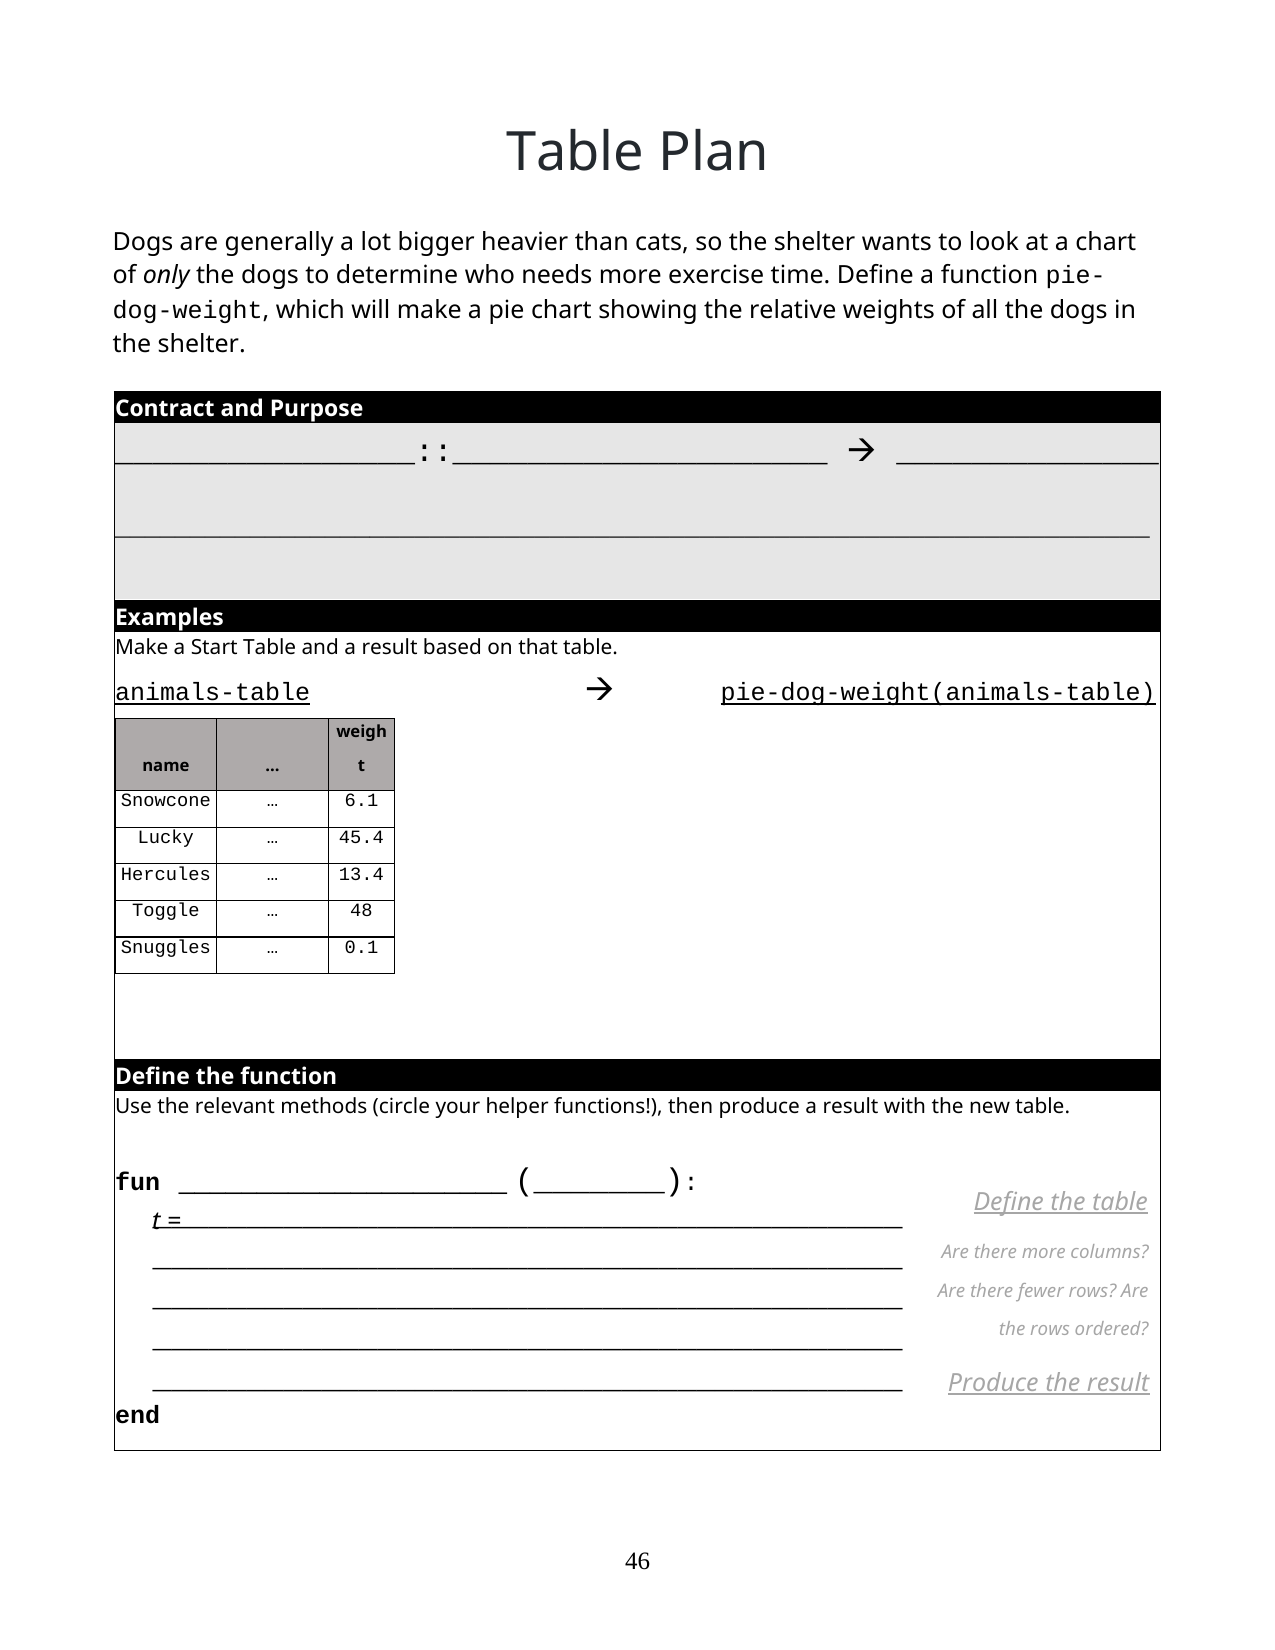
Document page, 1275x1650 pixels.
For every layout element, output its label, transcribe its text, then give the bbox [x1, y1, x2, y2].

table_header Contract and Purpose ________________::____________________ ______________ _____________________________________________________________________ [115, 423, 1160, 599]
subtitle Table Plan [112, 112, 1162, 186]
table_cell Examples Make a Start Table and a result based on that table. animals-table pie-dog-weight(animals-table) [115, 632, 1160, 1059]
text Dogs are generally a lot bigger heavier than cats, so the shelter wants to look at a chart of only the dogs to determine who needs more exercise time. Define a function pie-dog-weight, which will make a pie chart showing the relative weights of all the dogs in the shelter. [112, 223, 1162, 360]
table_cell Define the function Use the relevant methods (circle your helper functions!), then produce a result with the new table. fun _____________________ (_______): ________________________________________ ________________________________________ ________________________________________ ________________________________________ ________________________________________ end [115, 1091, 1160, 1450]
